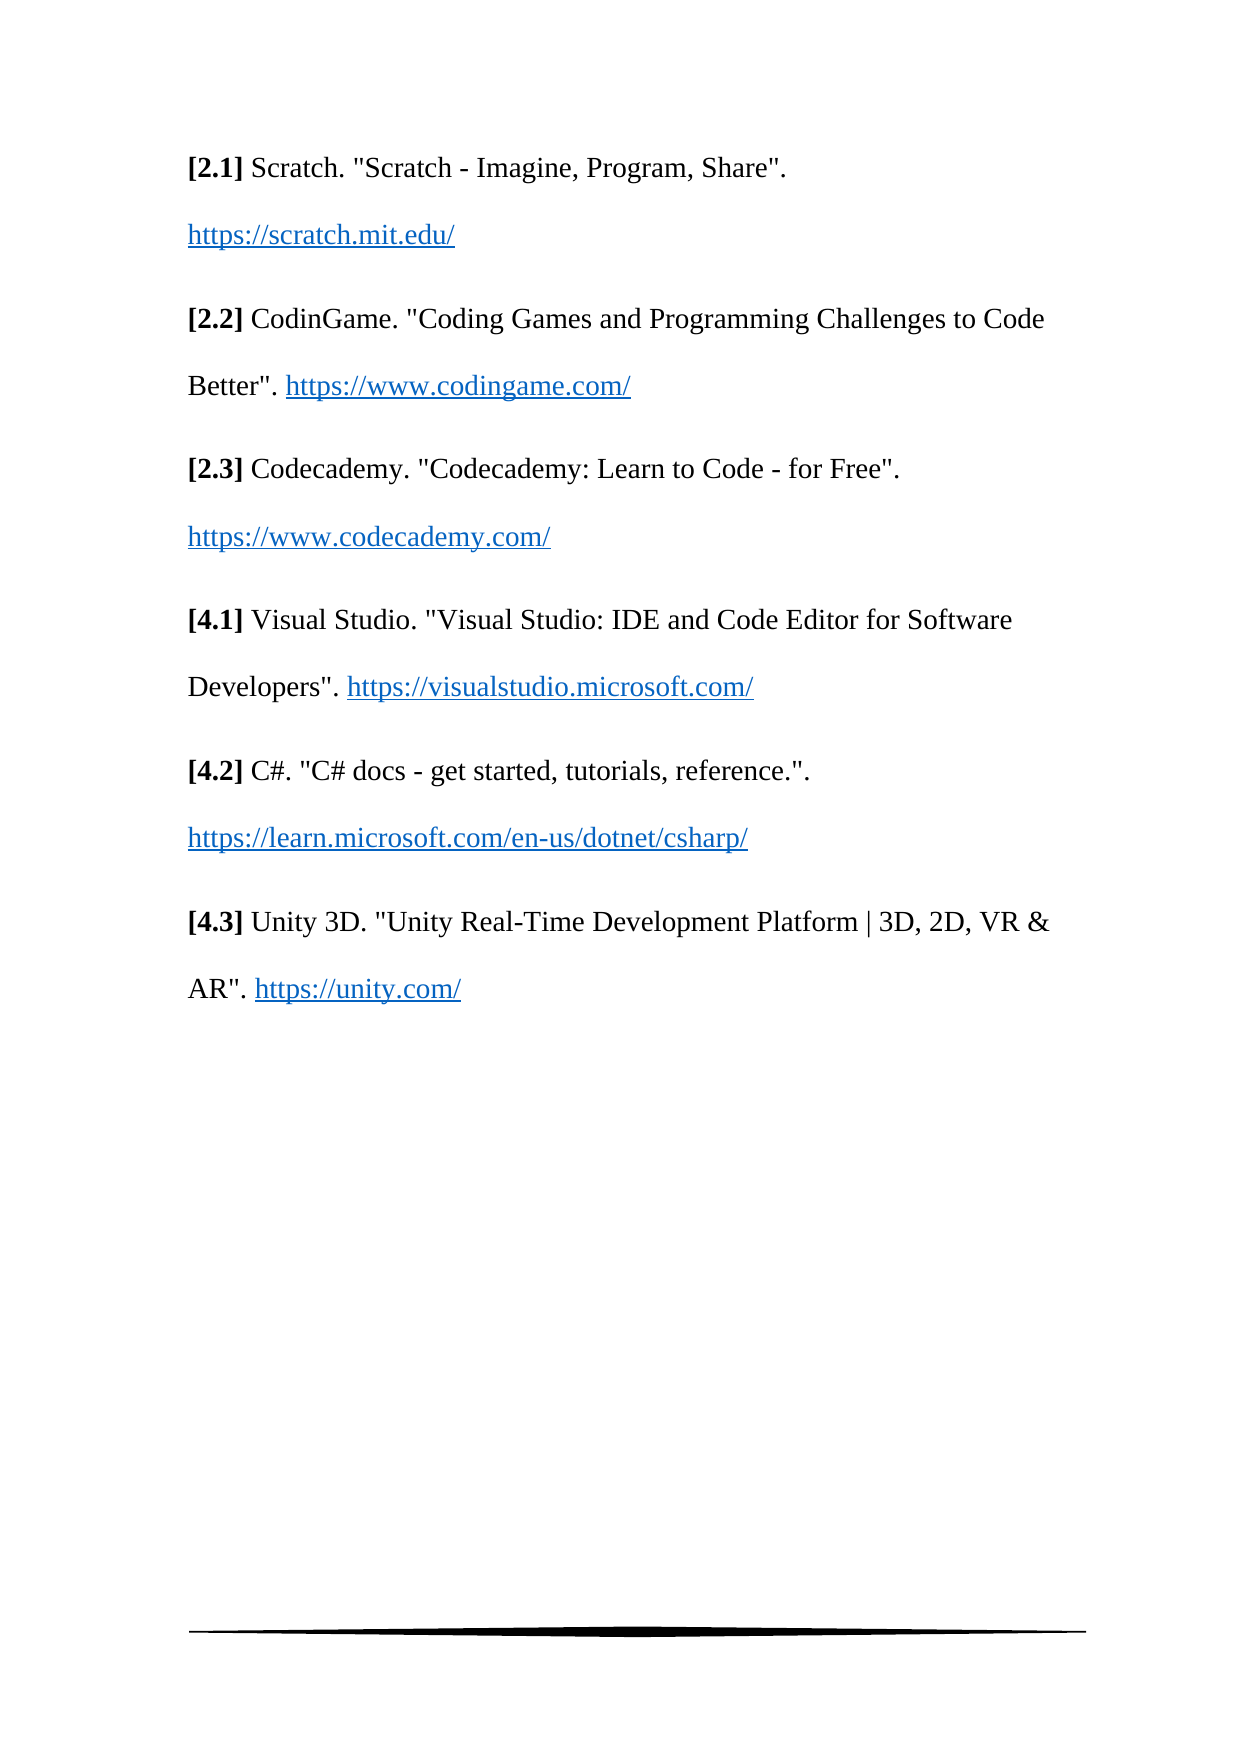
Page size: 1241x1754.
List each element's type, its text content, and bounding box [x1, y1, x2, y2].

text [2.1] Scratch. "Scratch - Imagine, Program, Share". https://scratch.mit.edu/ [187, 150, 1053, 251]
text [4.1] Visual Studio. "Visual Studio: IDE and Code Editor for Software Developers". https://visualstudio.microsoft.com/ [187, 602, 1053, 703]
text [2.2] CodinGame. "Coding Games and Programming Challenges to Code Better". https://www.codingame.com/ [187, 301, 1053, 401]
text [4.2] C#. "C# docs - get started, tutorials, reference.". https://learn.microsoft.com/en-us/dotnet/csharp/ [187, 753, 1053, 854]
text [2.3] Codecademy. "Codecademy: Learn to Code - for Free". https://www.codecademy.com/ [187, 452, 1053, 552]
text [4.3] Unity 3D. "Unity Real-Time Development Platform | 3D, 2D, VR & AR". https://unity.com/ [187, 904, 1053, 1005]
